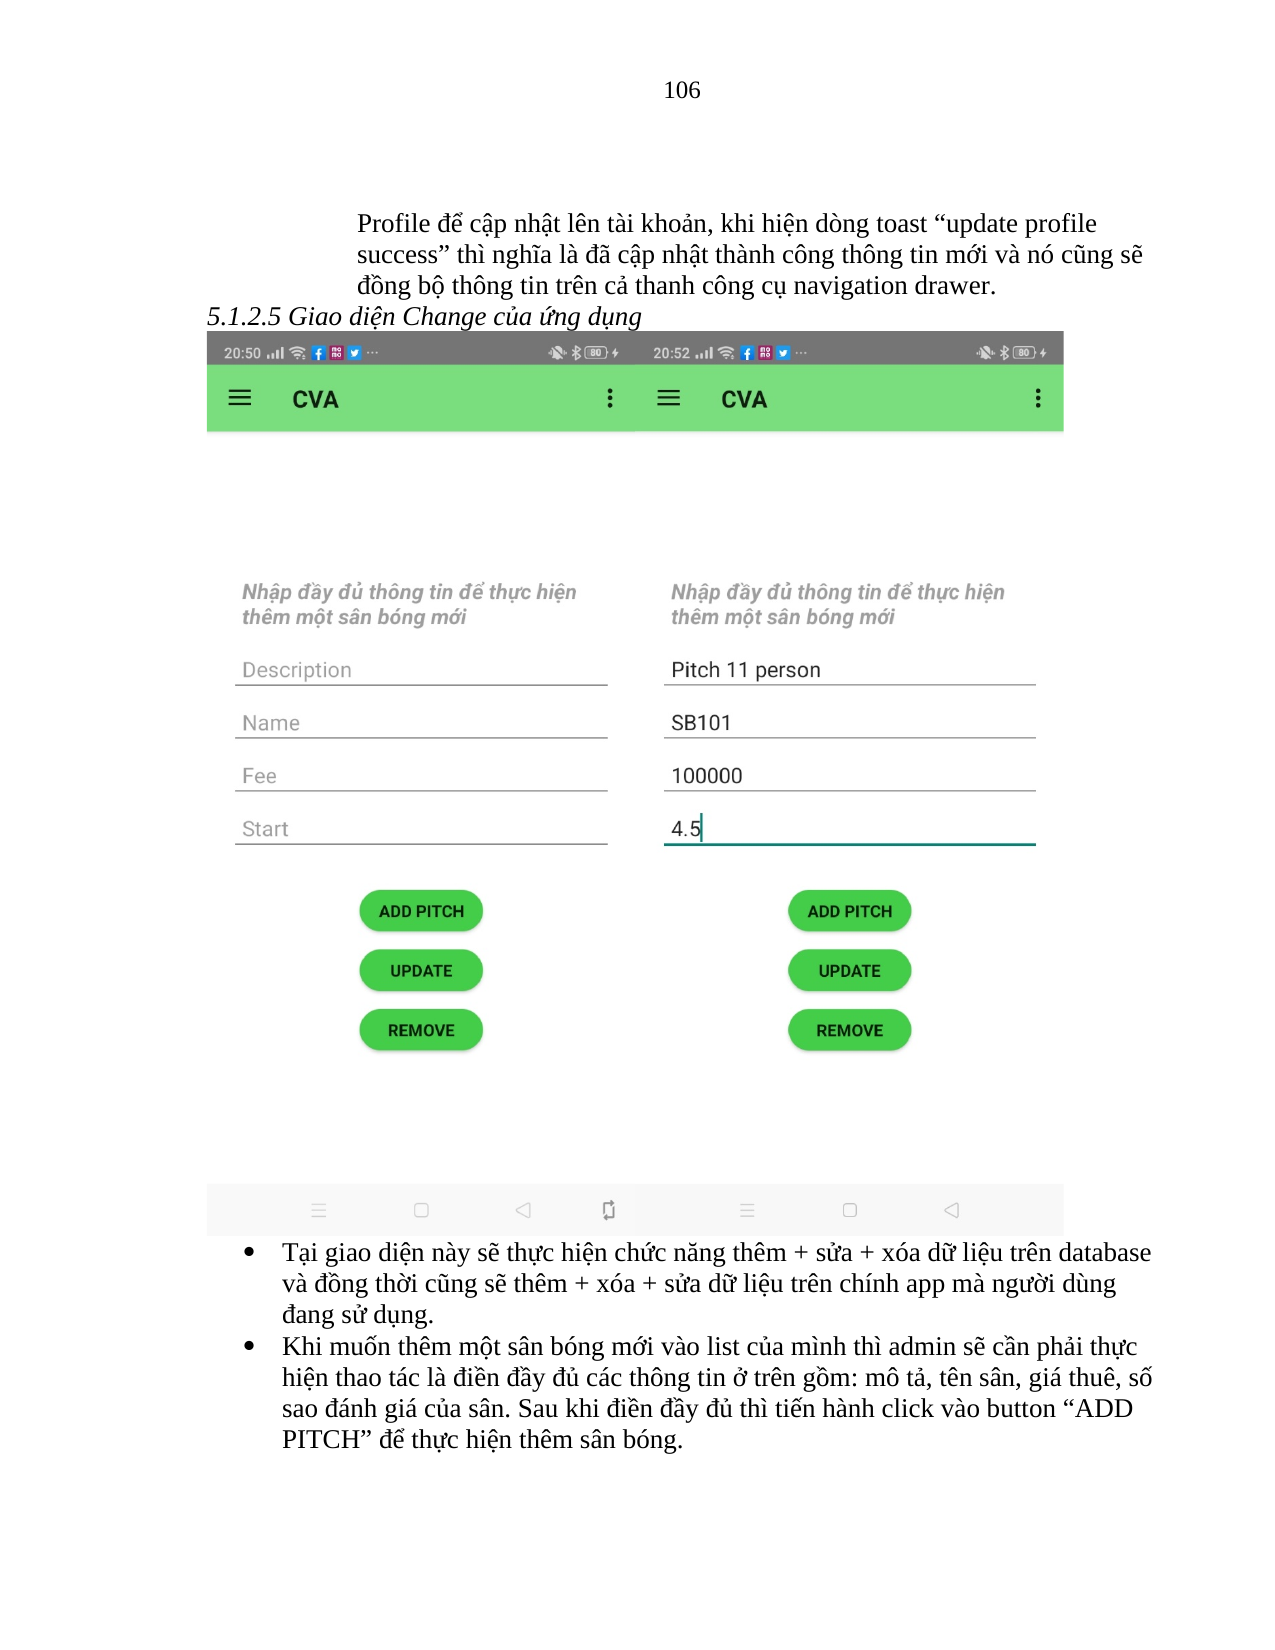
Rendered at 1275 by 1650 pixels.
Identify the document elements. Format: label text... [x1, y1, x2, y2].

text 5.1.2.5 Giao diện Change của ứng dụng [207, 300, 1157, 331]
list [319, 207, 1157, 300]
list Khi muốn thêm một sân bóng mới vào list của mình thì admin sẽ cần phải thực hiện thao tác là điền đầy đủ các thông tin ở trên gồm: mô tả, tên sân, giá thuê, số sao đánh giá của sân. Sau khi điền đầy đủ thì tiến hành click vào button “ADD PITCH” để thực hiện thêm sân bóng. [244, 1329, 1157, 1454]
picture [206, 331, 1064, 1236]
list Tại giao diện này sẽ thực hiện chức năng thêm + sửa + xóa dữ liệu trên database và đồng thời cũng sẽ thêm + xóa + sửa dữ liệu trên chính app mà người dùng đang sử dụng. [244, 1236, 1157, 1329]
